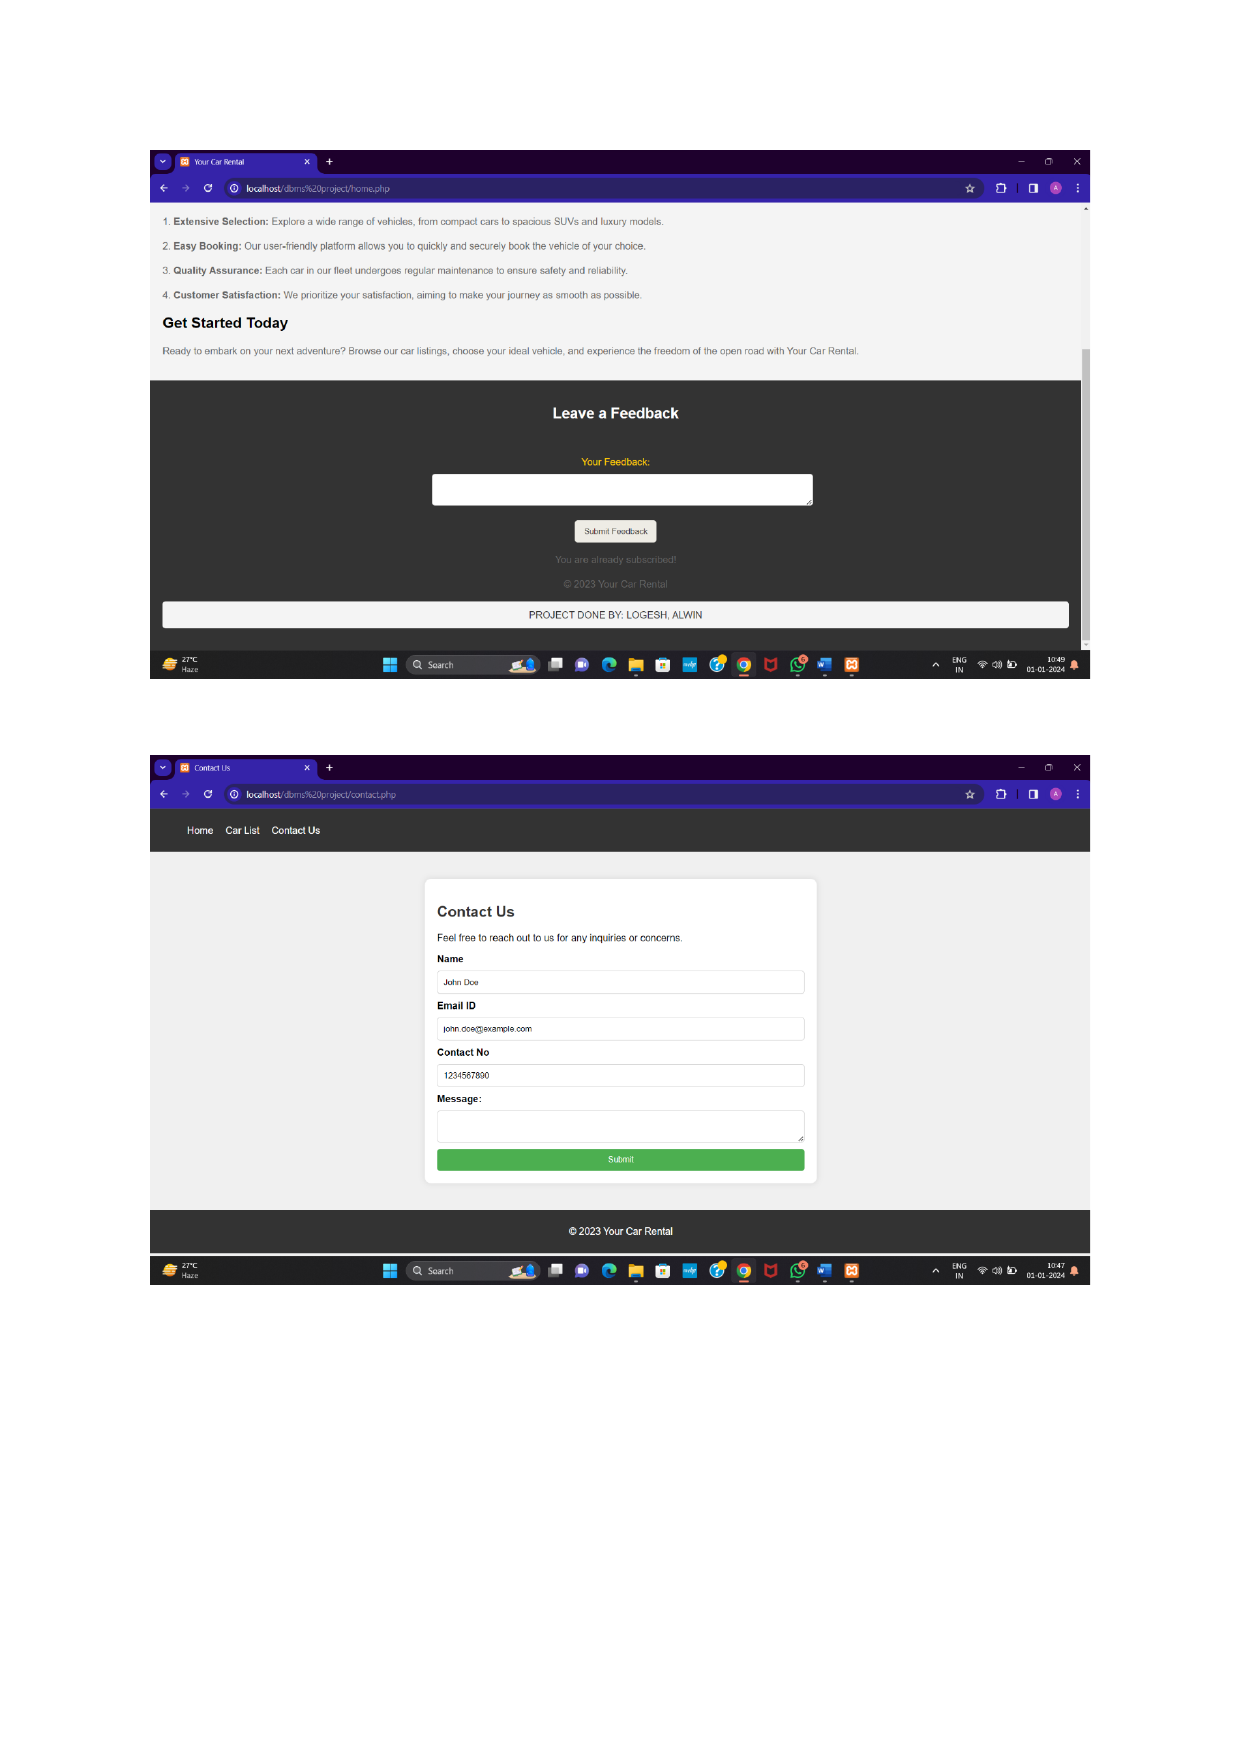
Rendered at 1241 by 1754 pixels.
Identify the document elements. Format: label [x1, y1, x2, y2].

picture [150, 150, 1091, 679]
picture [150, 755, 1091, 1285]
